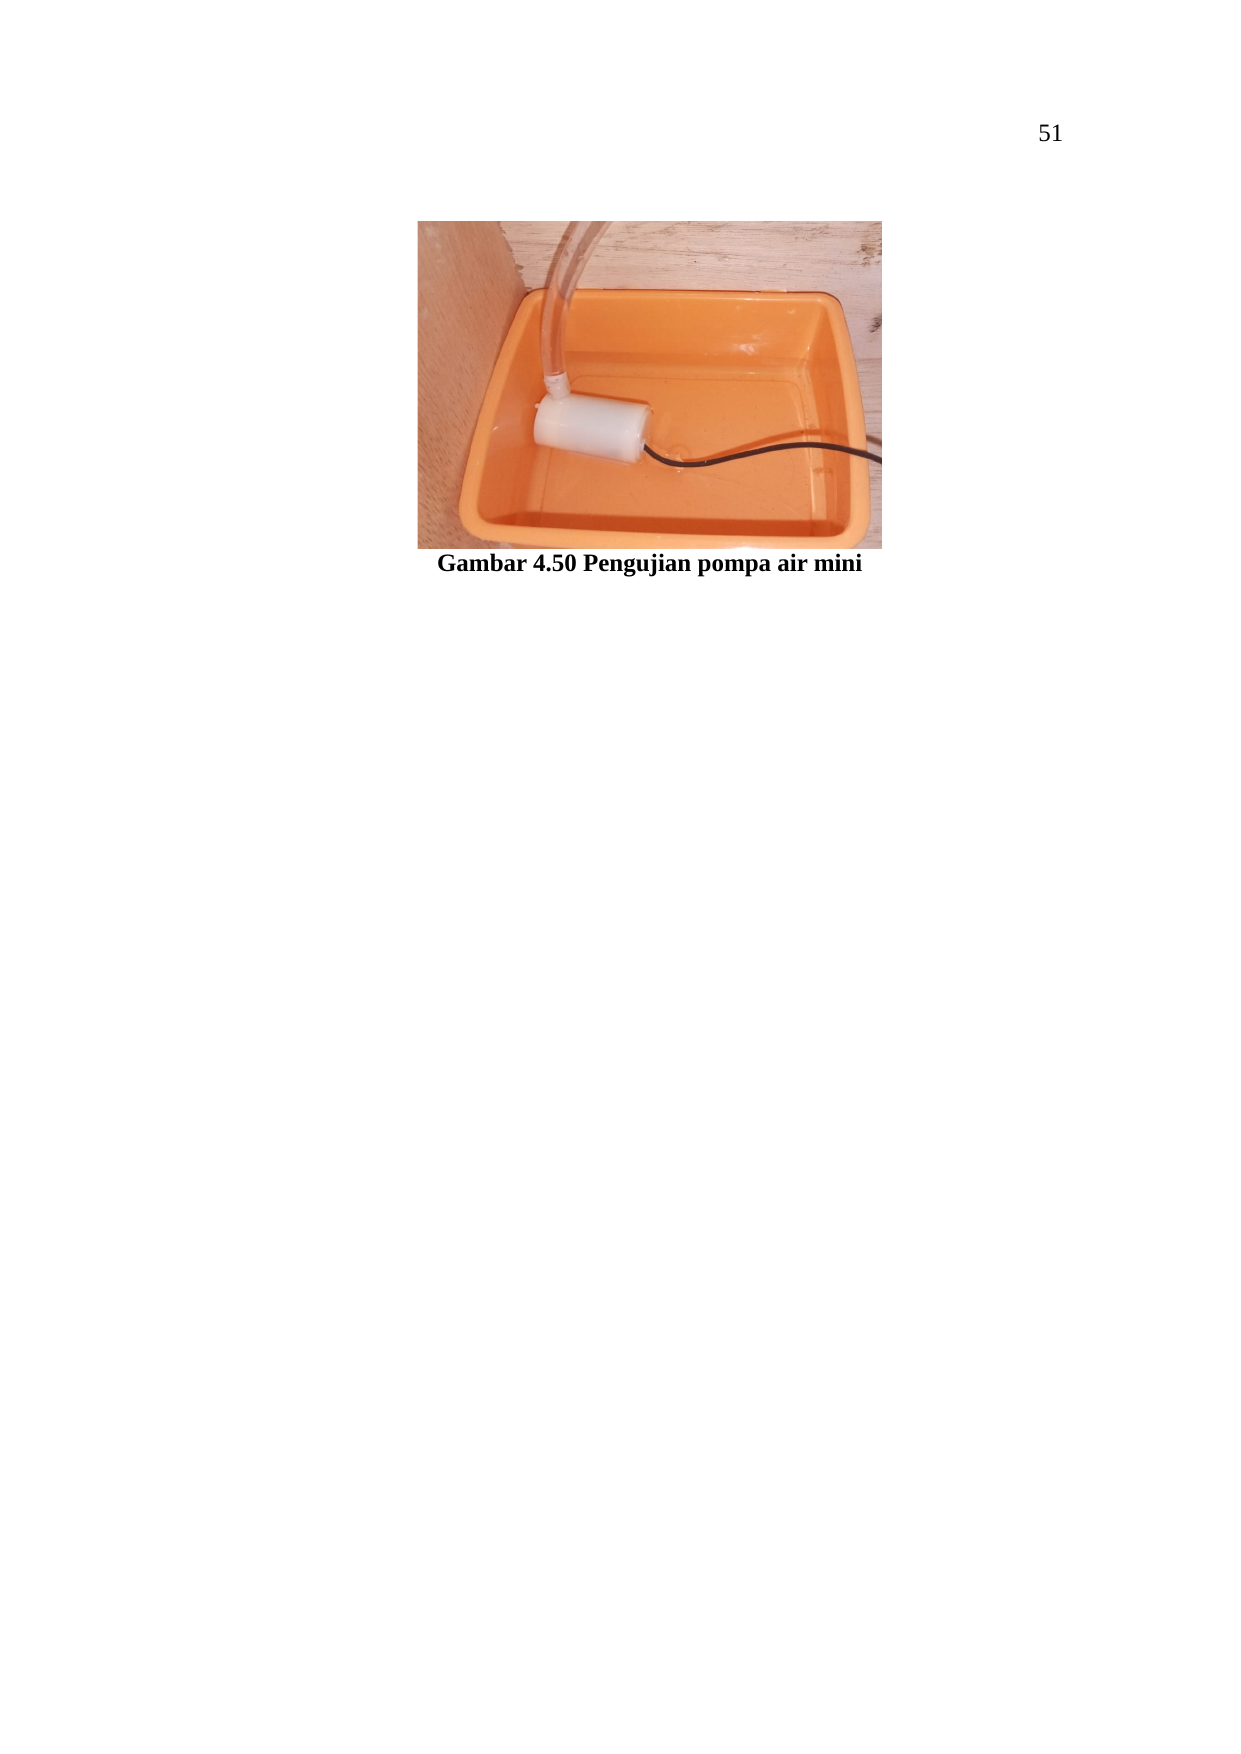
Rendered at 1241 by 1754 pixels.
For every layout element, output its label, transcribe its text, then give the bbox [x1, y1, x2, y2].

picture [417, 221, 882, 549]
